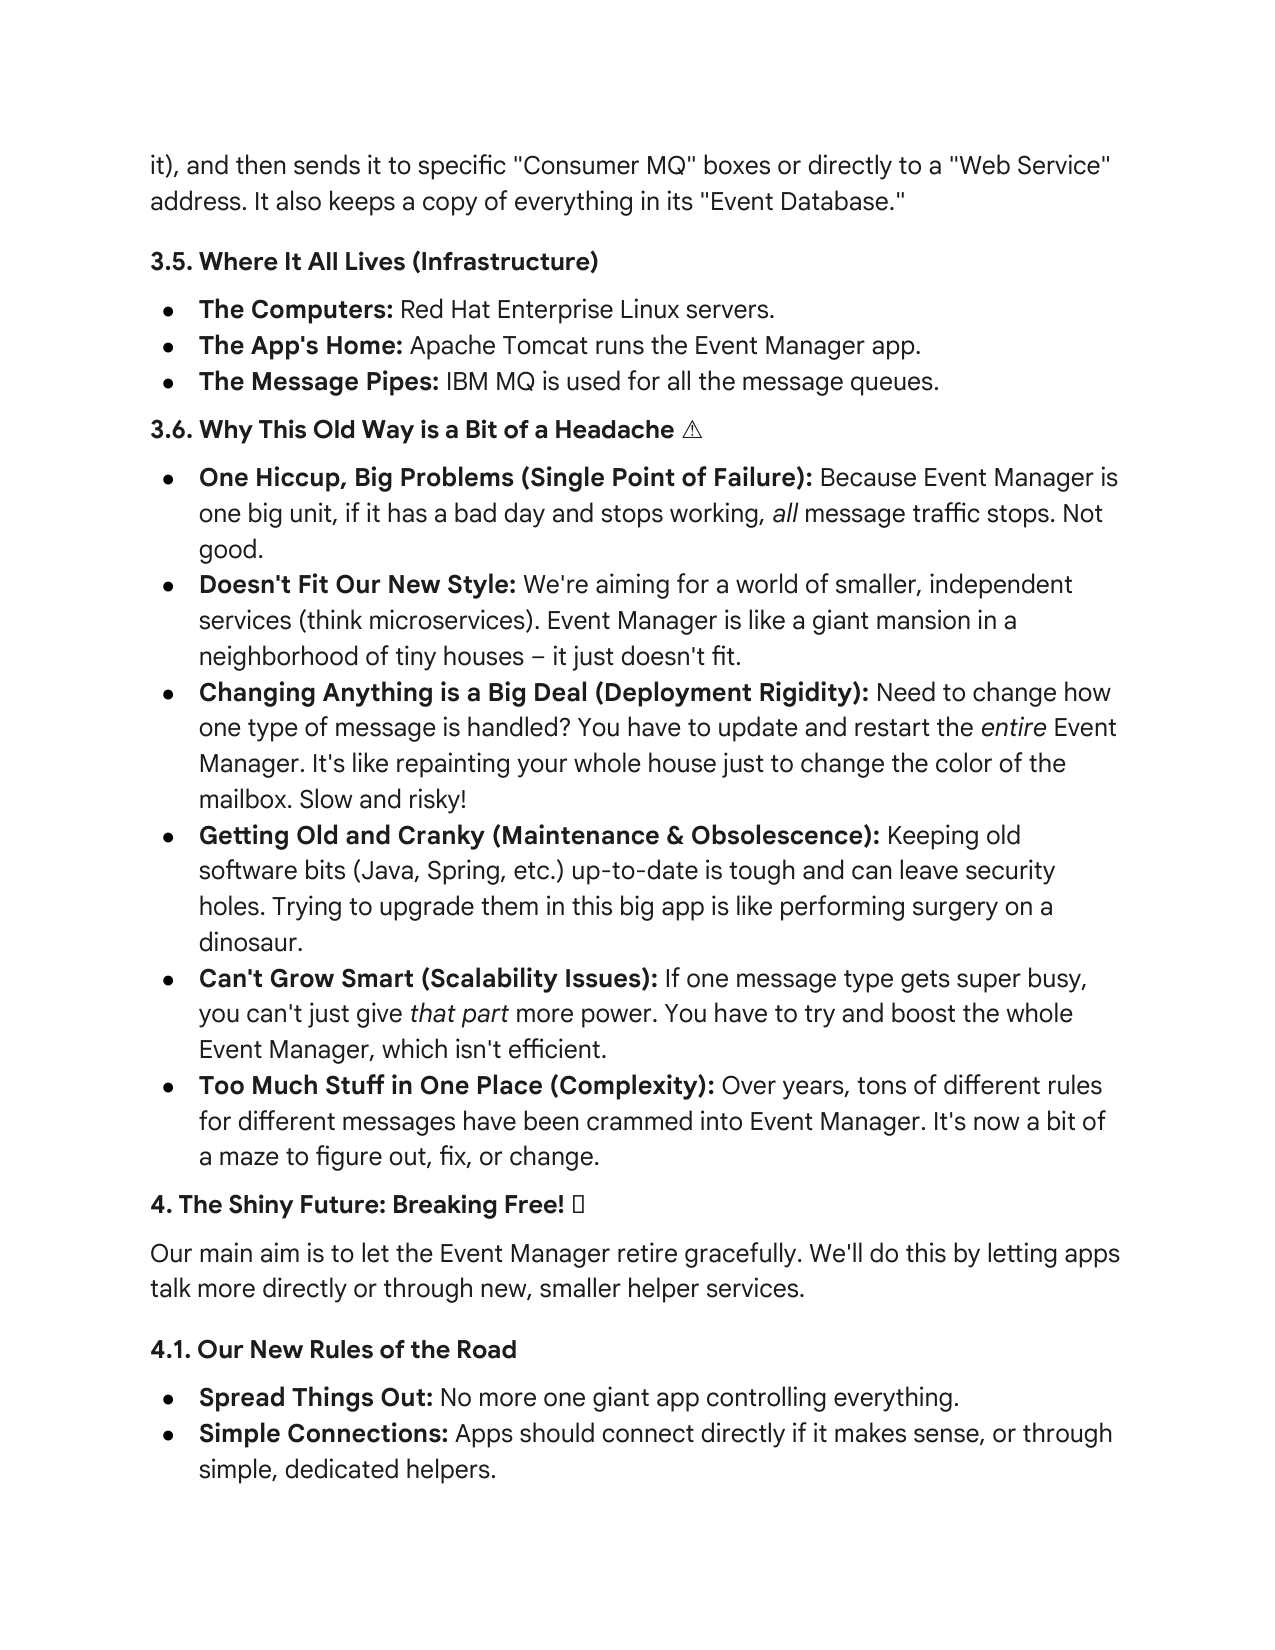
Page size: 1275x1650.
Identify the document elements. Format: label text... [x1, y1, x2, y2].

list Getting Old and Cranky (Maintenance & Obsolescence): Keeping old software bits (Java, Spring, etc.) up-to-date is tough and can leave security holes. Trying to upgrade them in this big app is like performing surgery on a dinosaur. [161, 820, 1125, 958]
list The App's Home: Apache Tomcat runs the Event Manager app. [161, 330, 1125, 362]
subtitle 4.1. Our New Rules of the Road [150, 1334, 1125, 1366]
subtitle 3.6. Why This Old Way is a Bit of a Headache ⚠️ [150, 414, 1125, 446]
list The Message Pipes: IBM MQ is used for all the message queues. [161, 366, 1125, 397]
list Simple Connections: Apps should connect directly if it makes sense, or through simple, dedicated helpers. [161, 1418, 1125, 1485]
list The Computers: Red Hat Enterprise Linux servers. [161, 295, 1125, 326]
list Can't Grow Smart (Scalability Issues): If one message type gets super busy, you can't just give that part more power. You have to try and boost the whole Event Manager, which isn't efficient. [161, 963, 1125, 1066]
list Changing Anything is a Big Deal (Deployment Rigidity): Need to change how one type of message is handled? You have to update and restart the entire Event Manager. It's like repainting your whole house just to change the color of the mailbox. Slow and risky! [161, 677, 1125, 816]
subtitle 3.5. Where It All Lives (Infrastructure) [150, 246, 1125, 278]
text Our main aim is to let the Event Manager retire gracefully. We'll do this by letting apps talk more directly or through new, smaller helper services. [150, 1238, 1125, 1305]
subtitle 4. The Shiny Future: Breaking Free! 🌟 [150, 1190, 1125, 1221]
list Spread Things Out: No more one giant app controlling everything. [161, 1383, 1125, 1414]
list Doesn't Fit Our New Style: We're aiming for a world of smaller, independent services (think microservices). Event Manager is like a giant mansion in a neighborhood of tiny houses – it just doesn't fit. [161, 570, 1125, 673]
list One Hiccup, Big Problems (Single Point of Failure): Because Event Manager is one big unit, if it has a bad day and stops working, all message traffic stops. Not good. [161, 463, 1125, 565]
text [150, 150, 1125, 217]
list Too Much Stuff in One Place (Complexity): Over years, tons of different rules for different messages have been crammed into Event Manager. It's now a bit of a maze to figure out, fix, or change. [161, 1070, 1125, 1173]
